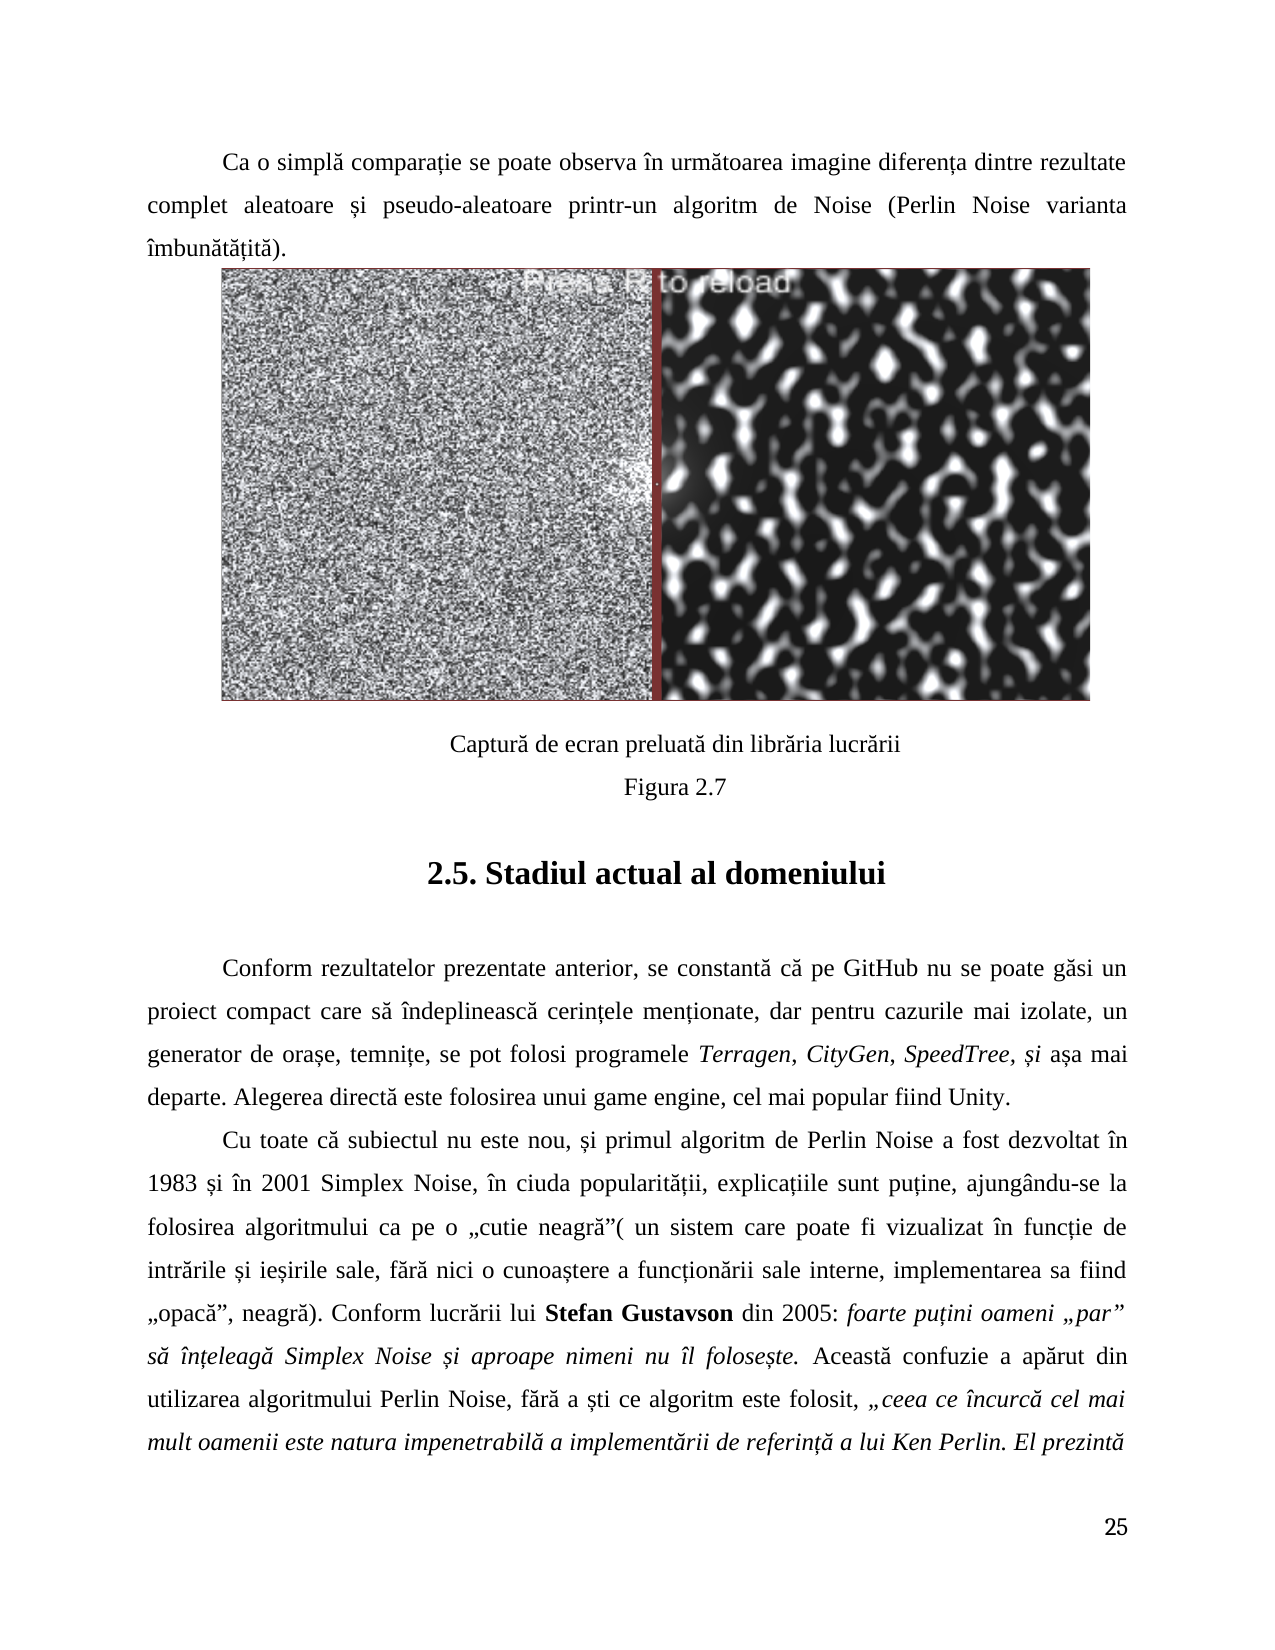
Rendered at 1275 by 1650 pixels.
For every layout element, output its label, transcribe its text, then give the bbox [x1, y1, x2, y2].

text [147, 1125, 1128, 1456]
picture [221, 268, 1091, 701]
text Figura 2.7 [147, 772, 1128, 801]
text Conform rezultatelor prezentate anterior, se constantă că pe GitHub nu se poate găsi un proiect compact care să îndeplinească cerințele menționate, dar pentru cazurile mai izolate, un generator de orașe, temnițe, se pot folosi programele Terragen, CityGen, SpeedTree, și așa mai departe. Alegerea directă este folosirea unui game engine, cel mai popular fiind Unity. [147, 953, 1128, 1111]
subtitle Stadiul actual al domeniului [184, 853, 1128, 891]
text Ca o simplă comparație se poate observa în următoarea imagine diferența dintre rezultate complet aleatoare și pseudo-aleatoare printr-un algoritm de Noise (Perlin Noise varianta îmbunătățită). [147, 147, 1128, 262]
